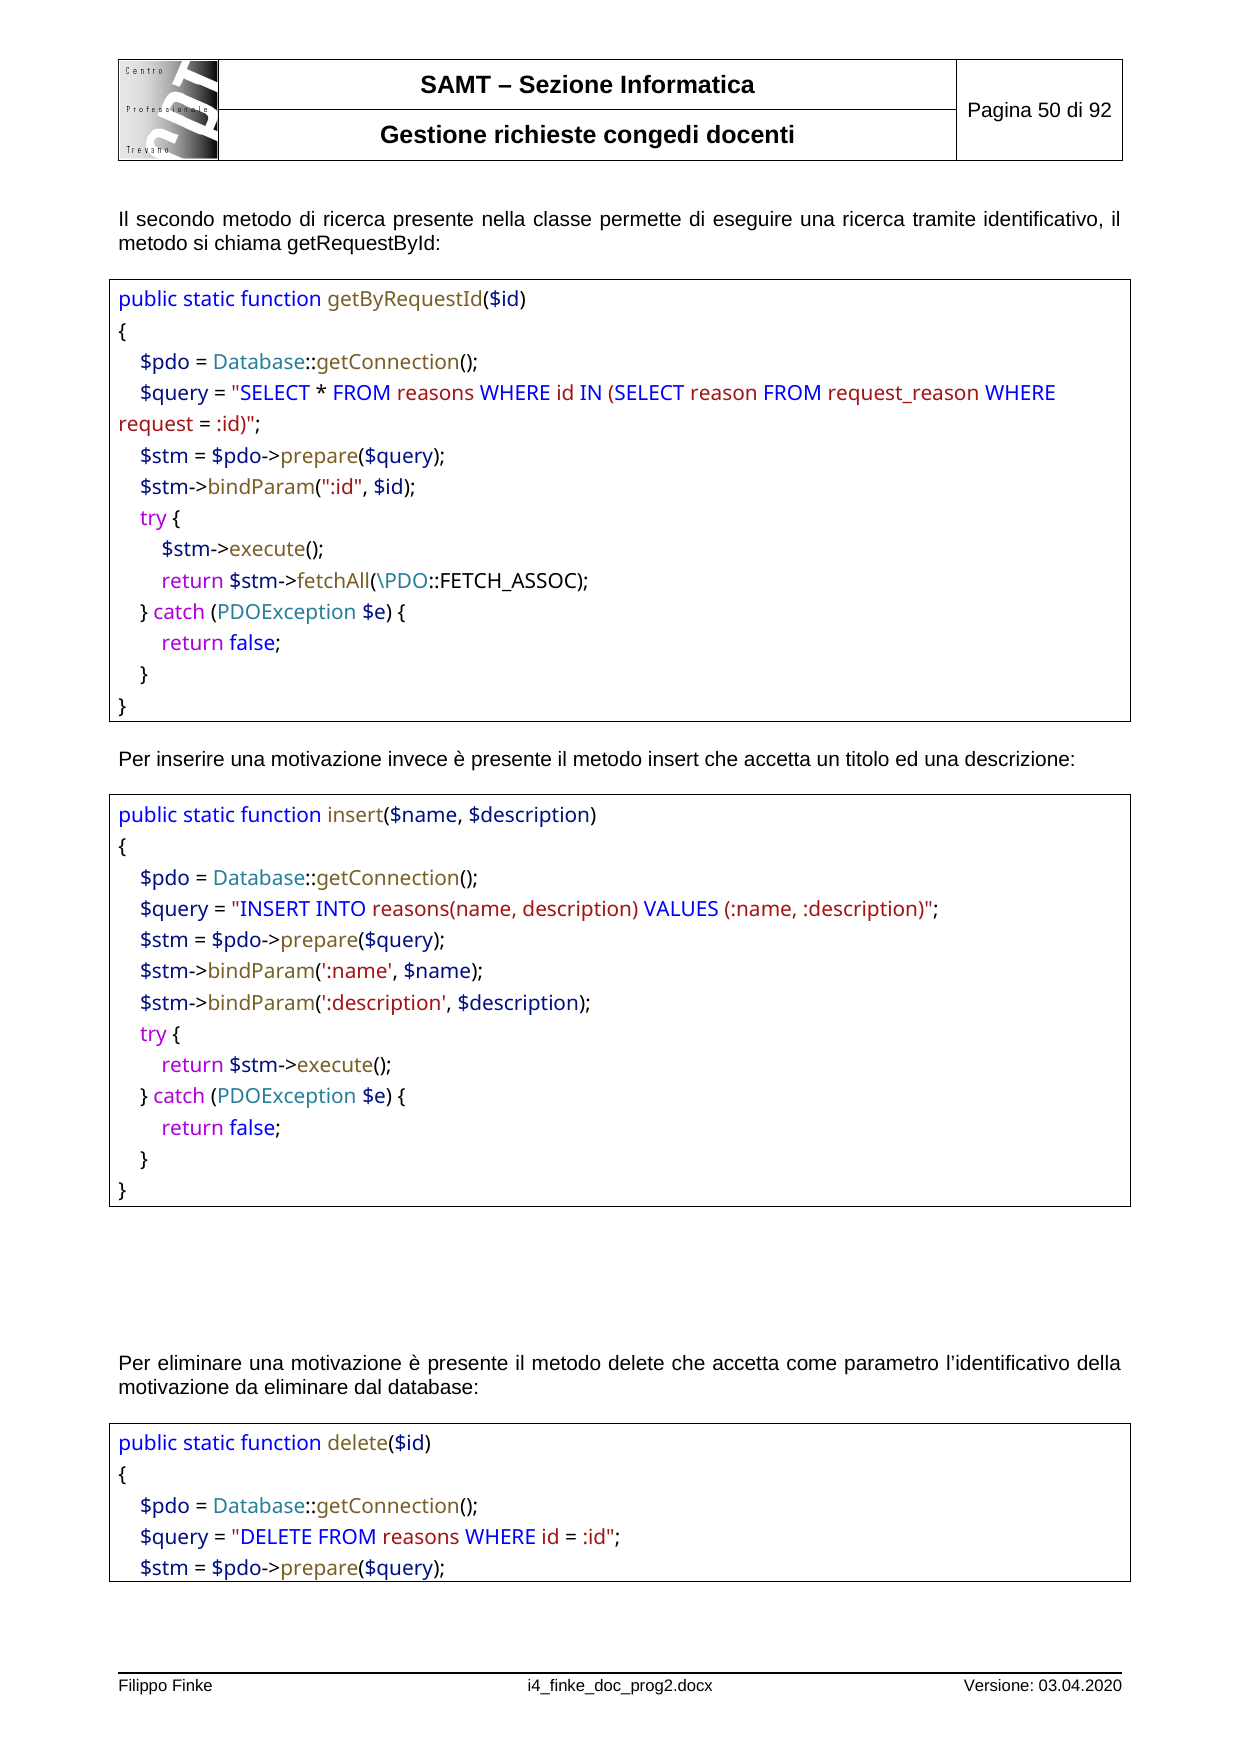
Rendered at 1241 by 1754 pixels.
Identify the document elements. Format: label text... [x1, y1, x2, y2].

text { [118, 313, 1122, 344]
text $stm->bindParam(":id", $id); [118, 469, 1122, 501]
text $pdo = Database::getConnection(); [118, 1488, 1122, 1519]
text public static function insert($name, $description) [110, 795, 1130, 829]
text } [110, 1169, 1130, 1206]
text $query = "SELECT * FROM reasons WHERE id IN (SELECT reason FROM request_reason WHERE request = :id)"; [118, 376, 1122, 438]
text Per inserire una motivazione invece è presente il metodo insert che accetta un titolo ed una descrizione: [118, 746, 1122, 770]
text $query = "DELETE FROM reasons WHERE id = :id"; [118, 1519, 1122, 1551]
text { [118, 1457, 1122, 1488]
text $stm = $pdo->prepare($query); [118, 438, 1122, 469]
text } [110, 685, 1130, 721]
text } [118, 657, 1122, 685]
text return $stm->execute(); [118, 1047, 1122, 1079]
text $stm = $pdo->prepare($query); [118, 1551, 1122, 1581]
text } [118, 1141, 1122, 1169]
text $stm->execute(); [118, 532, 1122, 563]
text public static function getByRequestId($id) [110, 280, 1130, 313]
text $pdo = Database::getConnection(); [118, 860, 1122, 891]
text Per eliminare una motivazione è presente il metodo delete che accetta come parametro l’identificativo della motivazione da eliminare dal database: [118, 1351, 1122, 1398]
text return false; [118, 1110, 1122, 1141]
text $pdo = Database::getConnection(); [118, 344, 1122, 376]
text } catch (PDOException $e) { [118, 594, 1122, 626]
text $stm->bindParam(':description', $description); [118, 985, 1122, 1016]
text Il secondo metodo di ricerca presente nella classe permette di eseguire una ricerca tramite identificativo, il metodo si chiama getRequestById: [118, 207, 1122, 255]
text { [118, 829, 1122, 860]
text return false; [118, 626, 1122, 657]
text $stm->bindParam(':name', $name); [118, 954, 1122, 985]
text } catch (PDOException $e) { [118, 1079, 1122, 1110]
text return $stm->fetchAll(\PDO::FETCH_ASSOC); [118, 563, 1122, 594]
picture [118, 60, 218, 159]
text $stm = $pdo->prepare($query); [118, 922, 1122, 954]
text $query = "INSERT INTO reasons(name, description) VALUES (:name, :description)"; [118, 891, 1122, 922]
text try { [118, 1016, 1122, 1047]
text public static function delete($id) [110, 1424, 1130, 1457]
text try { [118, 501, 1122, 532]
